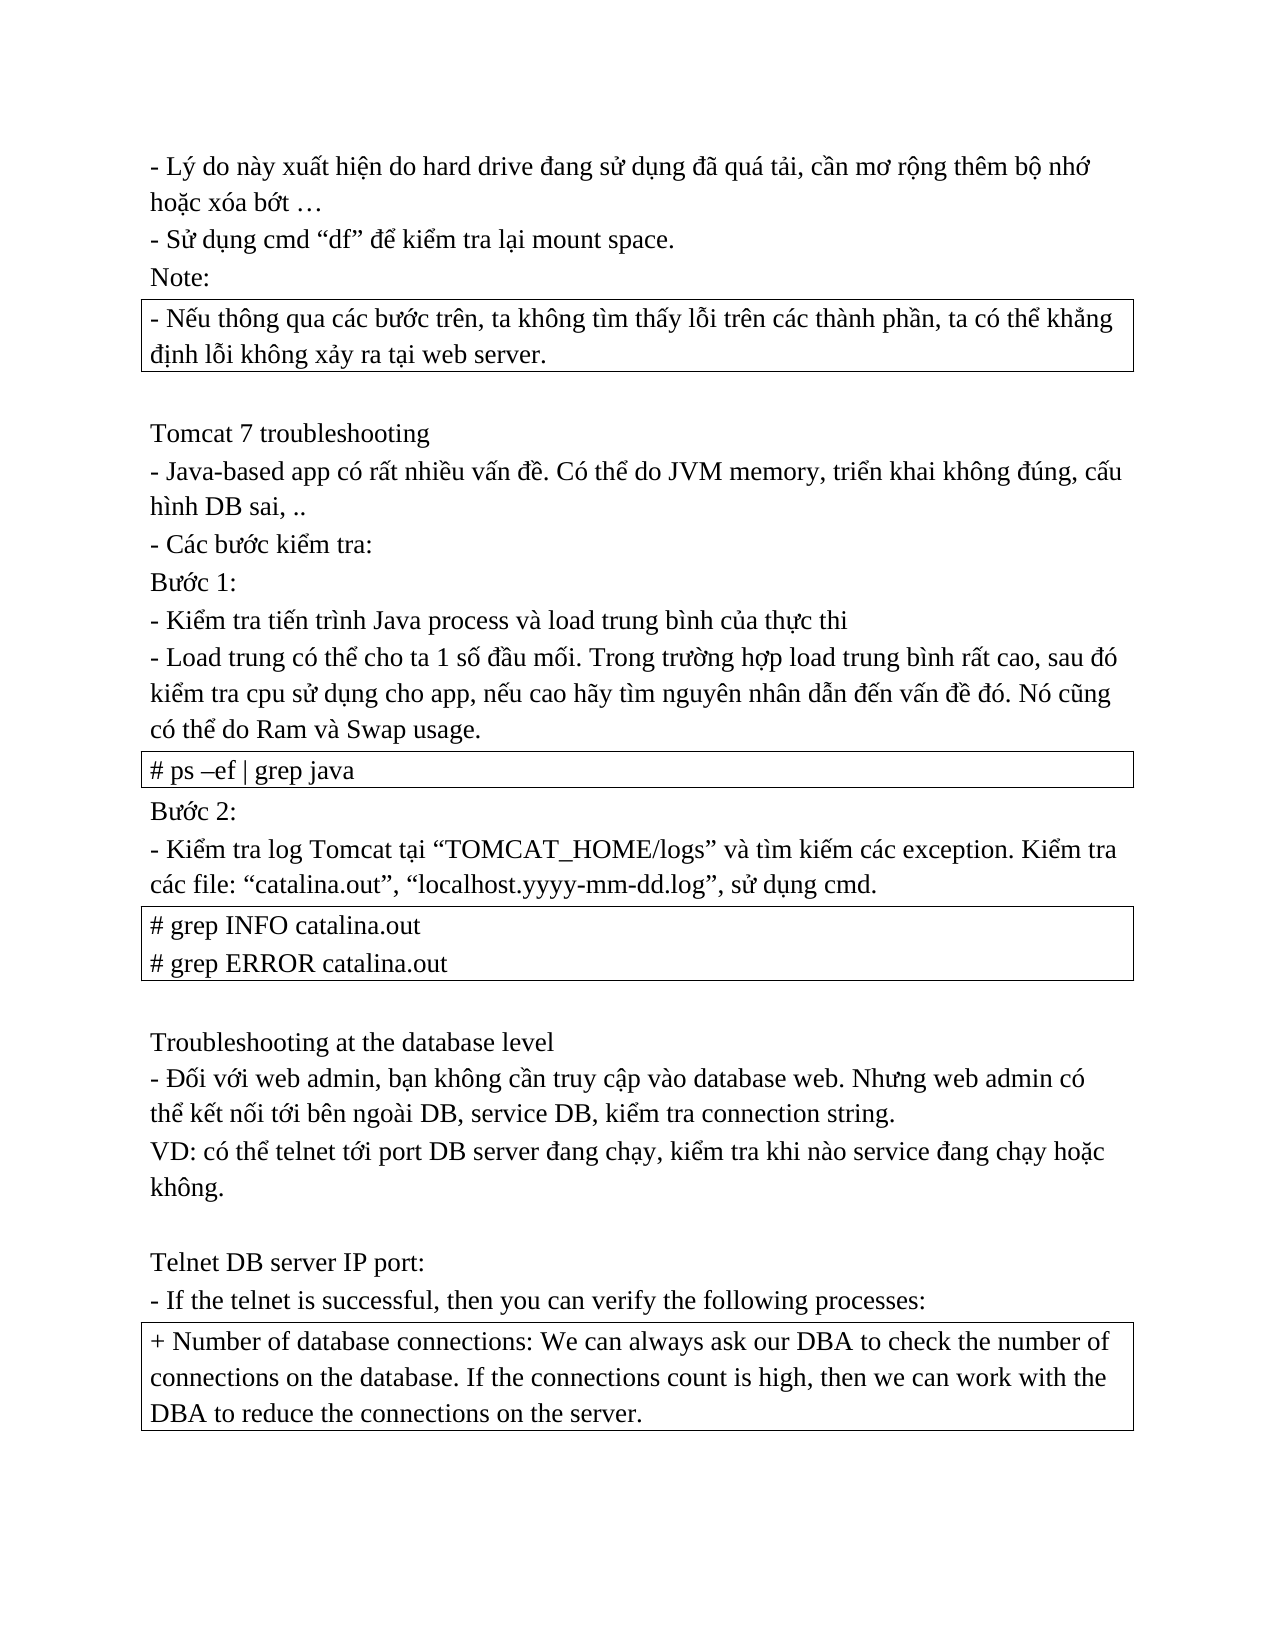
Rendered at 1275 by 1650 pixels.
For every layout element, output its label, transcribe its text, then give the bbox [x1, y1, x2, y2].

text Bước 1: [150, 566, 1125, 597]
text - If the telnet is successful, then you can verify the following processes: [150, 1284, 1125, 1316]
text - Load trung có thể cho ta 1 số đầu mối. Trong trường hợp load trung bình rất cao, sau đó kiểm tra cpu sử dụng cho app, nếu cao hãy tìm nguyên nhân dẫn đến vấn đề đó. Nó cũng có thể do Ram và Swap usage. [150, 642, 1125, 744]
text # ps –ef | grep java [142, 752, 1133, 787]
text - Nếu thông qua các bước trên, ta không tìm thấy lỗi trên các thành phần, ta có thể khẳng định lỗi không xảy ra tại web server. [142, 300, 1133, 371]
text Troubleshooting at the database level - Đối với web admin, bạn không cần truy cập vào database web. Nhưng web admin có thể kết nối tới bên ngoài DB, service DB, kiểm tra connection string. [150, 1026, 1125, 1128]
text - Kiểm tra tiến trình Java process và load trung bình của thực thi [150, 604, 1125, 635]
text Note: [150, 261, 1125, 292]
text # grep INFO catalina.out [142, 907, 1133, 941]
text Tomcat 7 troubleshooting [150, 417, 1125, 448]
text Bước 2: [150, 795, 1125, 826]
text - Sử dụng cmd “df” để kiểm tra lại mount space. [150, 223, 1125, 255]
text + Number of database connections: We can always ask our DBA to check the number of connections on the database. If the connections count is high, then we can work with the DBA to reduce the connections on the server. [142, 1323, 1133, 1430]
text - Java-based app có rất nhiều vấn đề. Có thể do JVM memory, triển khai không đúng, cấu hình DB sai, .. [150, 454, 1125, 521]
text VD: có thể telnet tới port DB server đang chạy, kiểm tra khi nào service đang chạy hoặc không. [150, 1135, 1125, 1202]
text # grep ERROR catalina.out [142, 944, 1133, 980]
text - Lý do này xuất hiện do hard drive đang sử dụng đã quá tải, cần mơ rộng thêm bộ nhớ hoặc xóa bớt … [150, 150, 1125, 217]
text - Các bước kiểm tra: [150, 528, 1125, 559]
text - Kiểm tra log Tomcat tại “TOMCAT_HOME/logs” và tìm kiếm các exception. Kiểm tra các file: “catalina.out”, “localhost.yyyy-mm-dd.log”, sử dụng cmd. [150, 833, 1125, 899]
text Telnet DB server IP port: [150, 1247, 1125, 1278]
